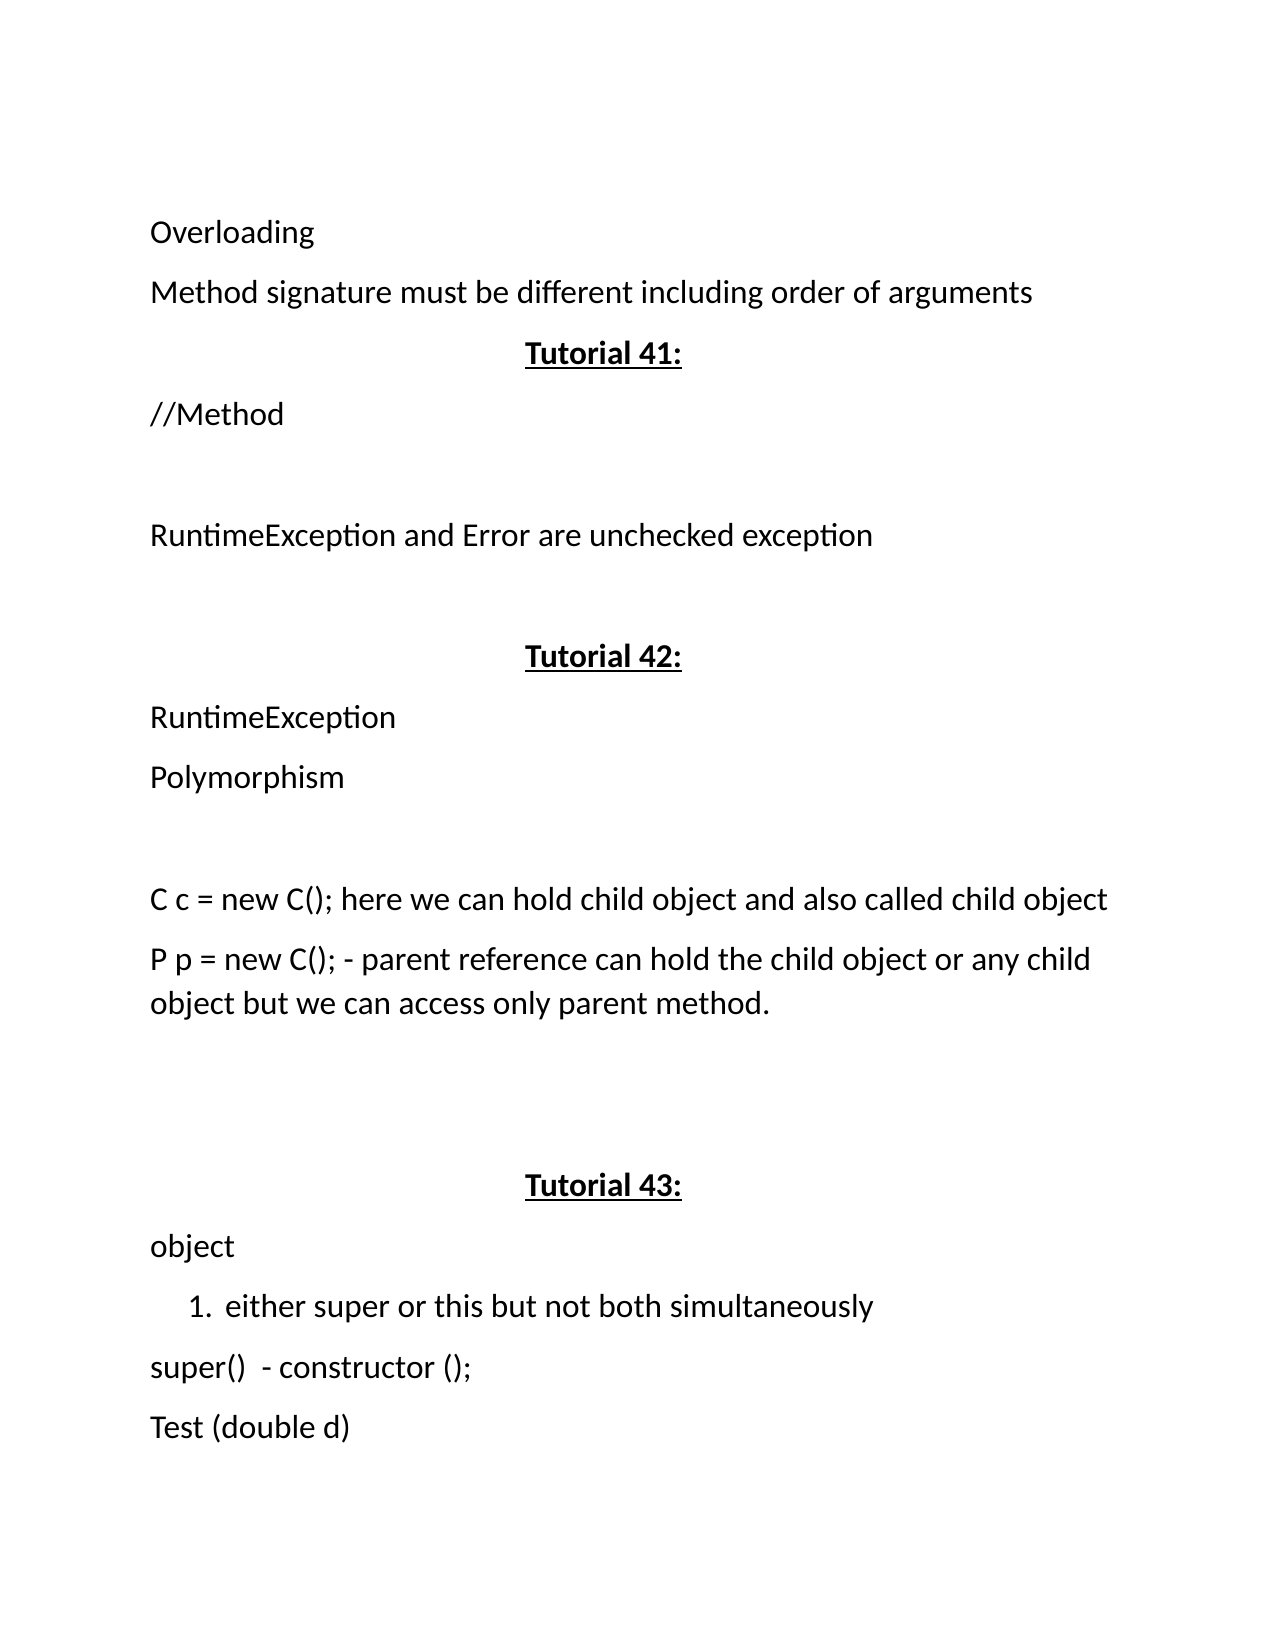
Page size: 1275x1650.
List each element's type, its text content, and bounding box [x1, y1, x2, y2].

text Overloading [150, 211, 1125, 251]
text super() - constructor (); [150, 1346, 1125, 1387]
text Test (double d) [150, 1406, 1125, 1447]
text RuntimeException [150, 696, 1125, 736]
text Method signature must be different including order of arguments [150, 271, 1125, 312]
text //Method [150, 392, 1125, 433]
list Tutorial 41: [450, 332, 1125, 373]
list Tutorial 43: [450, 1164, 1125, 1205]
list Tutorial 42: [450, 635, 1125, 676]
text Polymorphism [150, 756, 1125, 797]
text C c = new C(); here we can hold child object and also called child object [150, 877, 1125, 918]
text P p = new C(); - parent reference can hold the child object or any child object but we can access only parent method. [150, 938, 1125, 1023]
list either super or this but not both simultaneously [187, 1285, 1125, 1326]
text object [150, 1224, 1125, 1265]
text RuntimeException and Error are unchecked exception [150, 514, 1125, 554]
